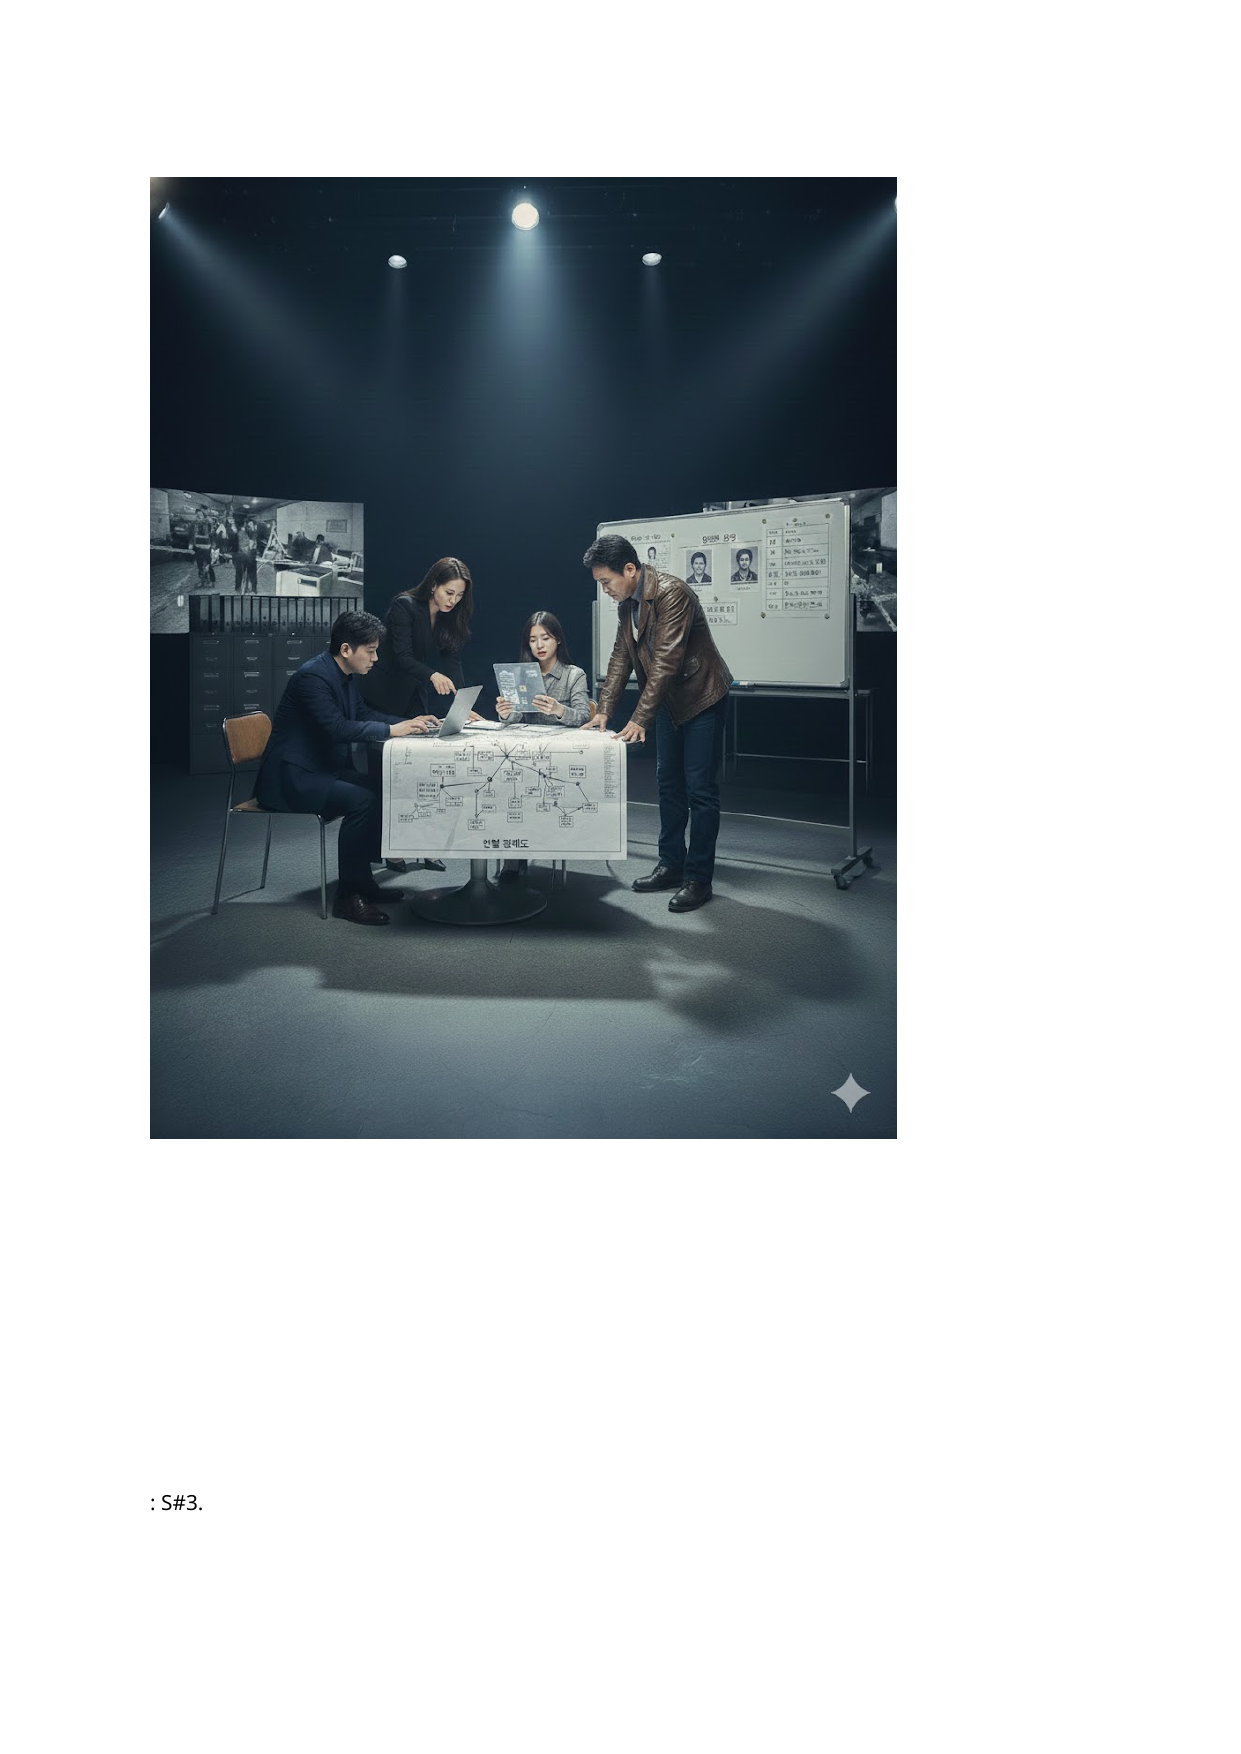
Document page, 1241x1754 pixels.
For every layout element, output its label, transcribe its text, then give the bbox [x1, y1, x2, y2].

picture [150, 177, 897, 1139]
text : S#3. [150, 1488, 1090, 1516]
